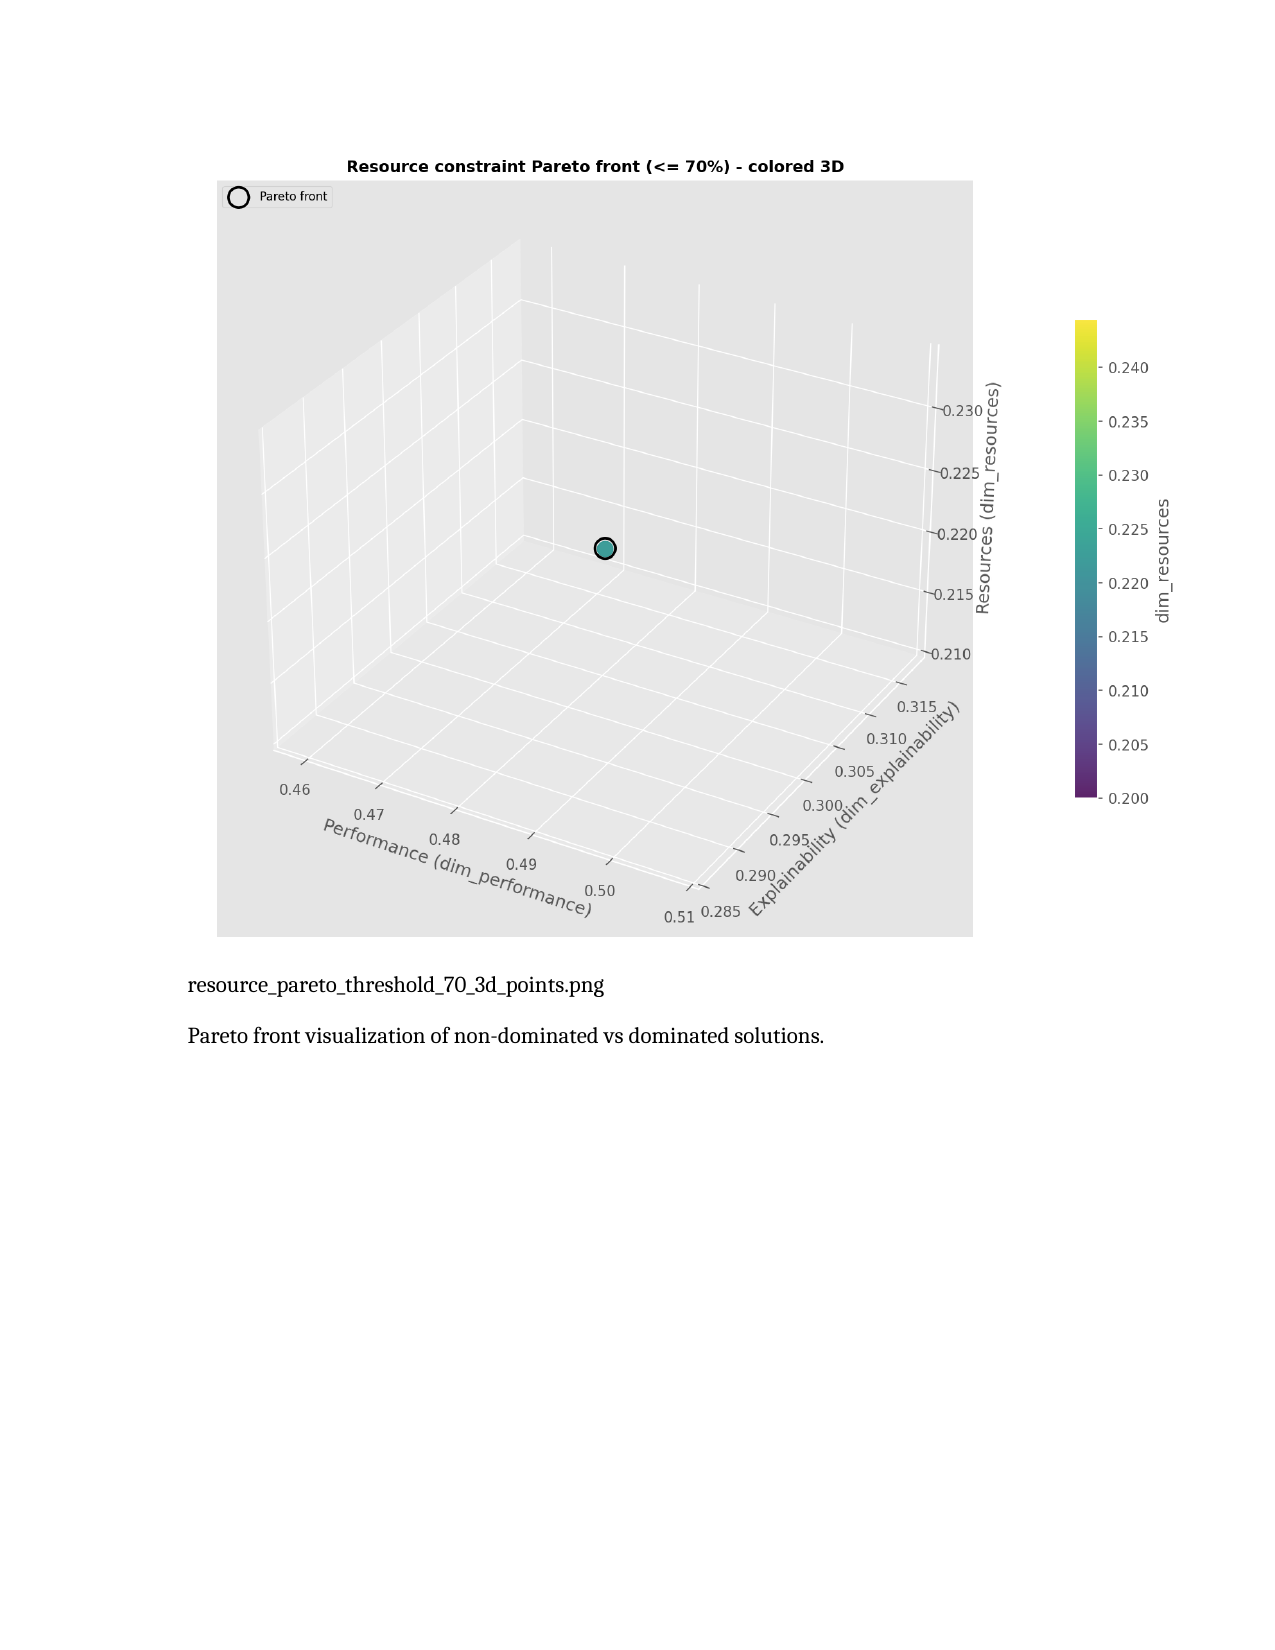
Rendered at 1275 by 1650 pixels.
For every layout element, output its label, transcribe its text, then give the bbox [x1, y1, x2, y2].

text Pareto front visualization of non-dominated vs dominated solutions. [187, 1023, 1087, 1049]
text resource_pareto_threshold_70_3d_points.png [187, 972, 1087, 998]
picture [206, 150, 1182, 947]
